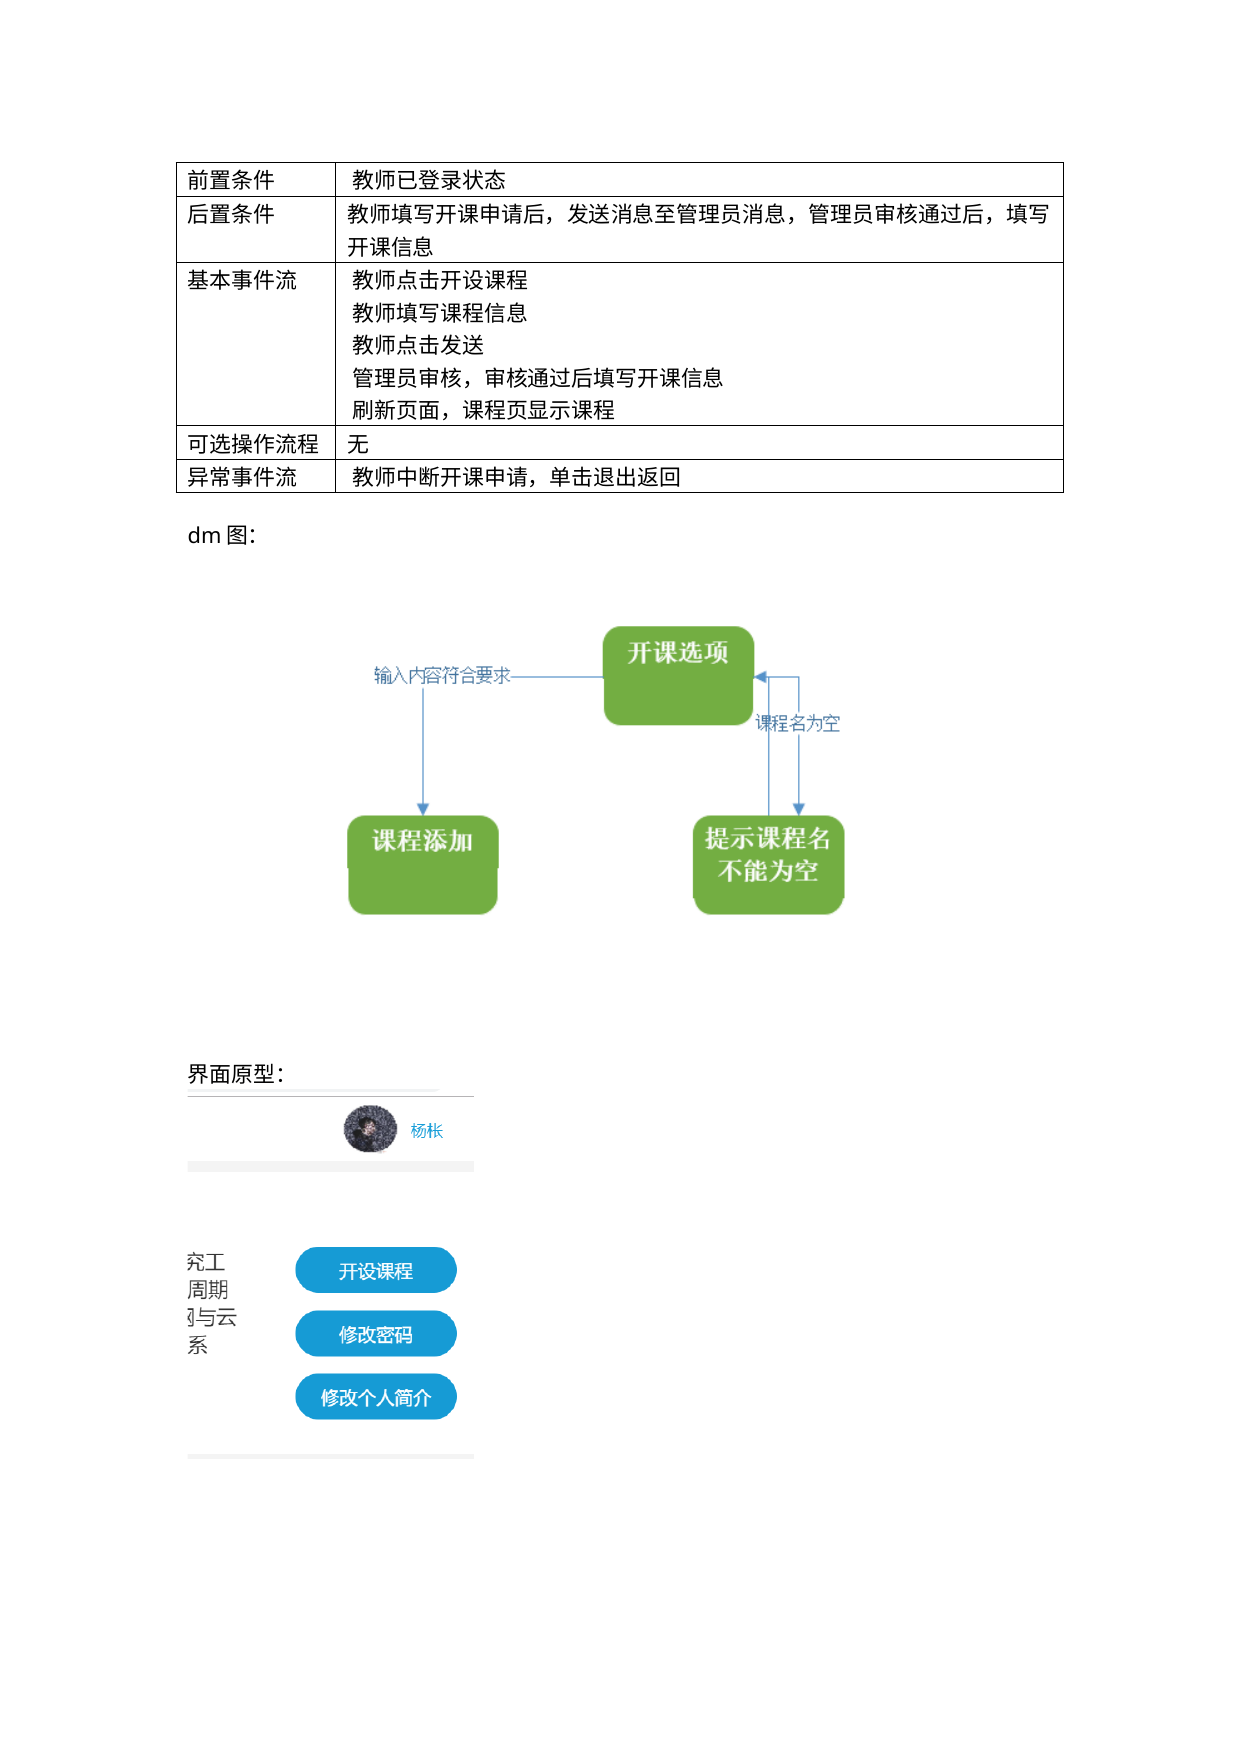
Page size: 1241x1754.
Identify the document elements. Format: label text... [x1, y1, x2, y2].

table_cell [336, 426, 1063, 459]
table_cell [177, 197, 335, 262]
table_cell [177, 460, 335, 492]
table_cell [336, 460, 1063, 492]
subtitle dm图： [187, 518, 1053, 551]
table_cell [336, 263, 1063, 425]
picture [187, 1089, 474, 1459]
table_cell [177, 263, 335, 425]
picture [187, 585, 896, 1040]
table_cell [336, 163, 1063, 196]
text 界面原型： [187, 1057, 1053, 1089]
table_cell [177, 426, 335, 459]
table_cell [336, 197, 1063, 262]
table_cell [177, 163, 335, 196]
